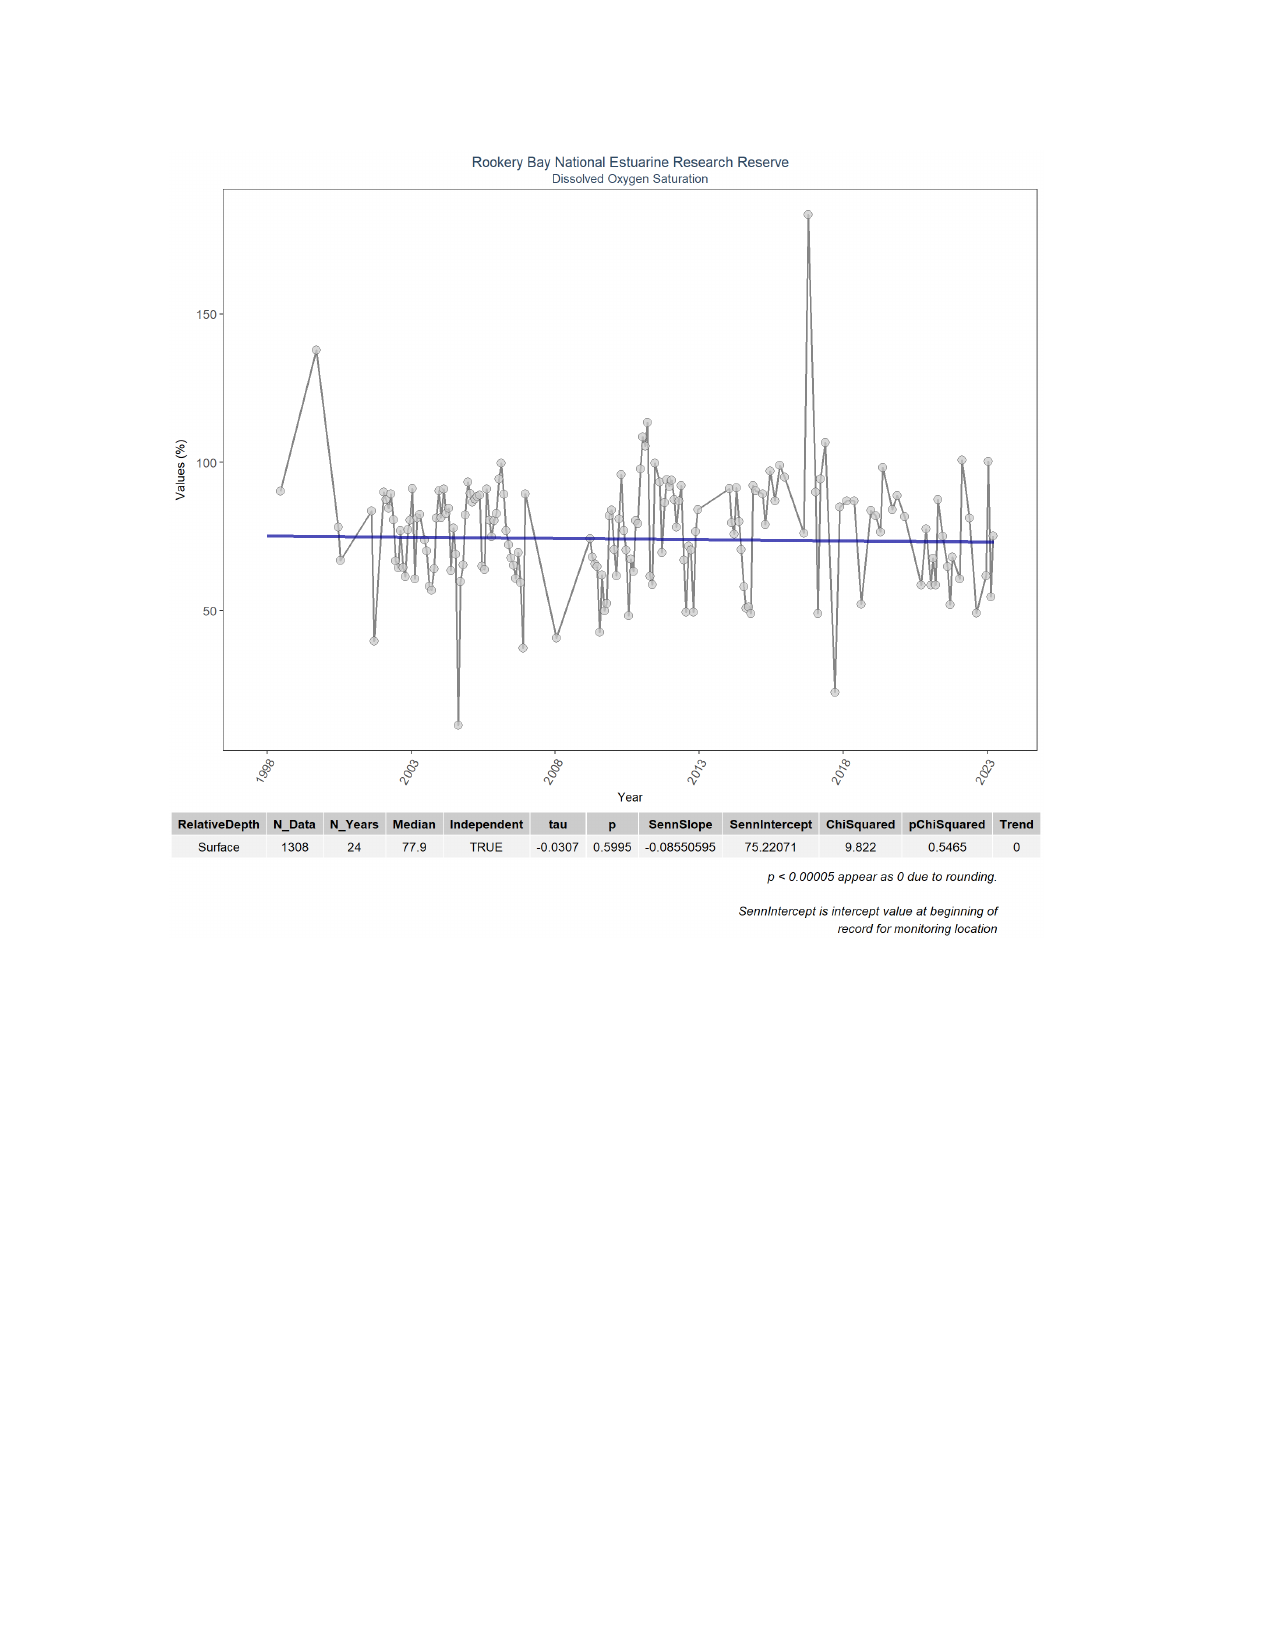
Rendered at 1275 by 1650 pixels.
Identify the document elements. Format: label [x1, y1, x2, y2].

picture [168, 150, 1044, 938]
